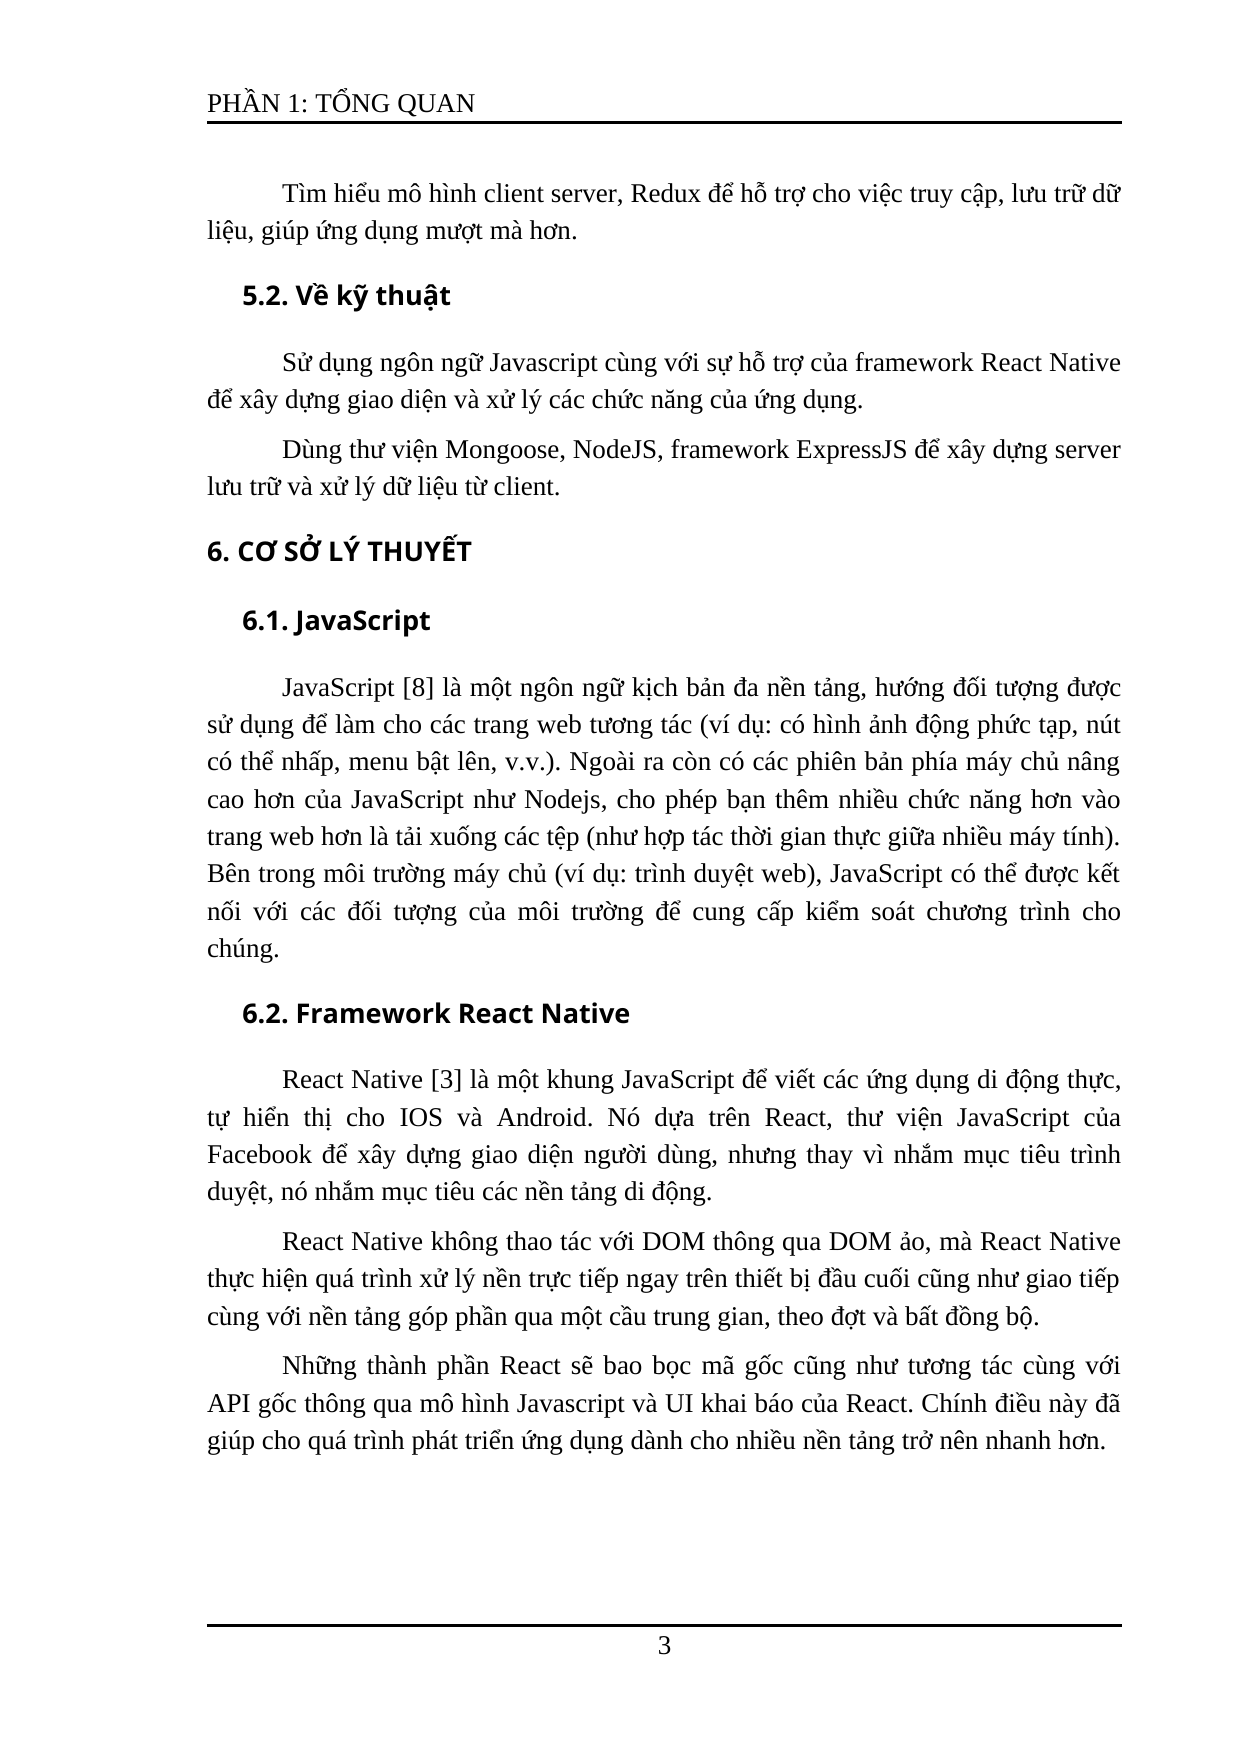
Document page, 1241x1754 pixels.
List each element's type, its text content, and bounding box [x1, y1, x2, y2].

subtitle CƠ SỞ LÝ THUYẾT [207, 533, 1122, 569]
text Những thành phần React sẽ bao bọc mã gốc cũng như tương tác cùng với API gốc thông qua mô hình Javascript và UI khai báo của React. Chính điều này đã giúp cho quá trình phát triển ứng dụng dành cho nhiều nền tảng trở nên nhanh hơn. [207, 1349, 1122, 1455]
text React Native [3] là một khung JavaScript để viết các ứng dụng di động thực, tự hiển thị cho IOS và Android. Nó dựa trên React, thư viện JavaScript của Facebook để xây dựng giao diện người dùng, nhưng thay vì nhắm mục tiêu trình duyệt, nó nhắm mục tiêu các nền tảng di động. [207, 1063, 1122, 1206]
text Dùng thư viện Mongoose, NodeJS, framework ExpressJS để xây dựng server lưu trữ và xử lý dữ liệu từ client. [207, 433, 1122, 501]
text Tìm hiểu mô hình client server, Redux để hỗ trợ cho việc truy cập, lưu trữ dữ liệu, giúp ứng dụng mượt mà hơn. [207, 177, 1122, 246]
text JavaScript [8] là một ngôn ngữ kịch bản đa nền tảng, hướng đối tượng được sử dụng để làm cho các trang web tương tác (ví dụ: có hình ảnh động phức tạp, nút có thể nhấp, menu bật lên, v.v.). Ngoài ra còn có các phiên bản phía máy chủ nâng cao hơn của JavaScript như Nodejs, cho phép bạn thêm nhiều chức năng hơn vào trang web hơn là tải xuống các tệp (như hợp tác thời gian thực giữa nhiều máy tính). Bên trong môi trường máy chủ (ví dụ: trình duyệt web), JavaScript có thể được kết nối với các đối tượng của môi trường để cung cấp kiểm soát chương trình cho chúng. [207, 671, 1122, 963]
subtitle JavaScript [236, 602, 1122, 639]
subtitle Về kỹ thuật [236, 277, 1122, 314]
text React Native không thao tác với DOM thông qua DOM ảo, mà React Native thực hiện quá trình xử lý nền trực tiếp ngay trên thiết bị đầu cuối cũng như giao tiếp cùng với nền tảng góp phần qua một cầu trung gian, theo đợt và bất đồng bộ. [207, 1225, 1122, 1331]
subtitle Framework React Native [236, 994, 1122, 1031]
text Sử dụng ngôn ngữ Javascript cùng với sự hỗ trợ của framework React Native để xây dựng giao diện và xử lý các chức năng của ứng dụng. [207, 346, 1122, 414]
